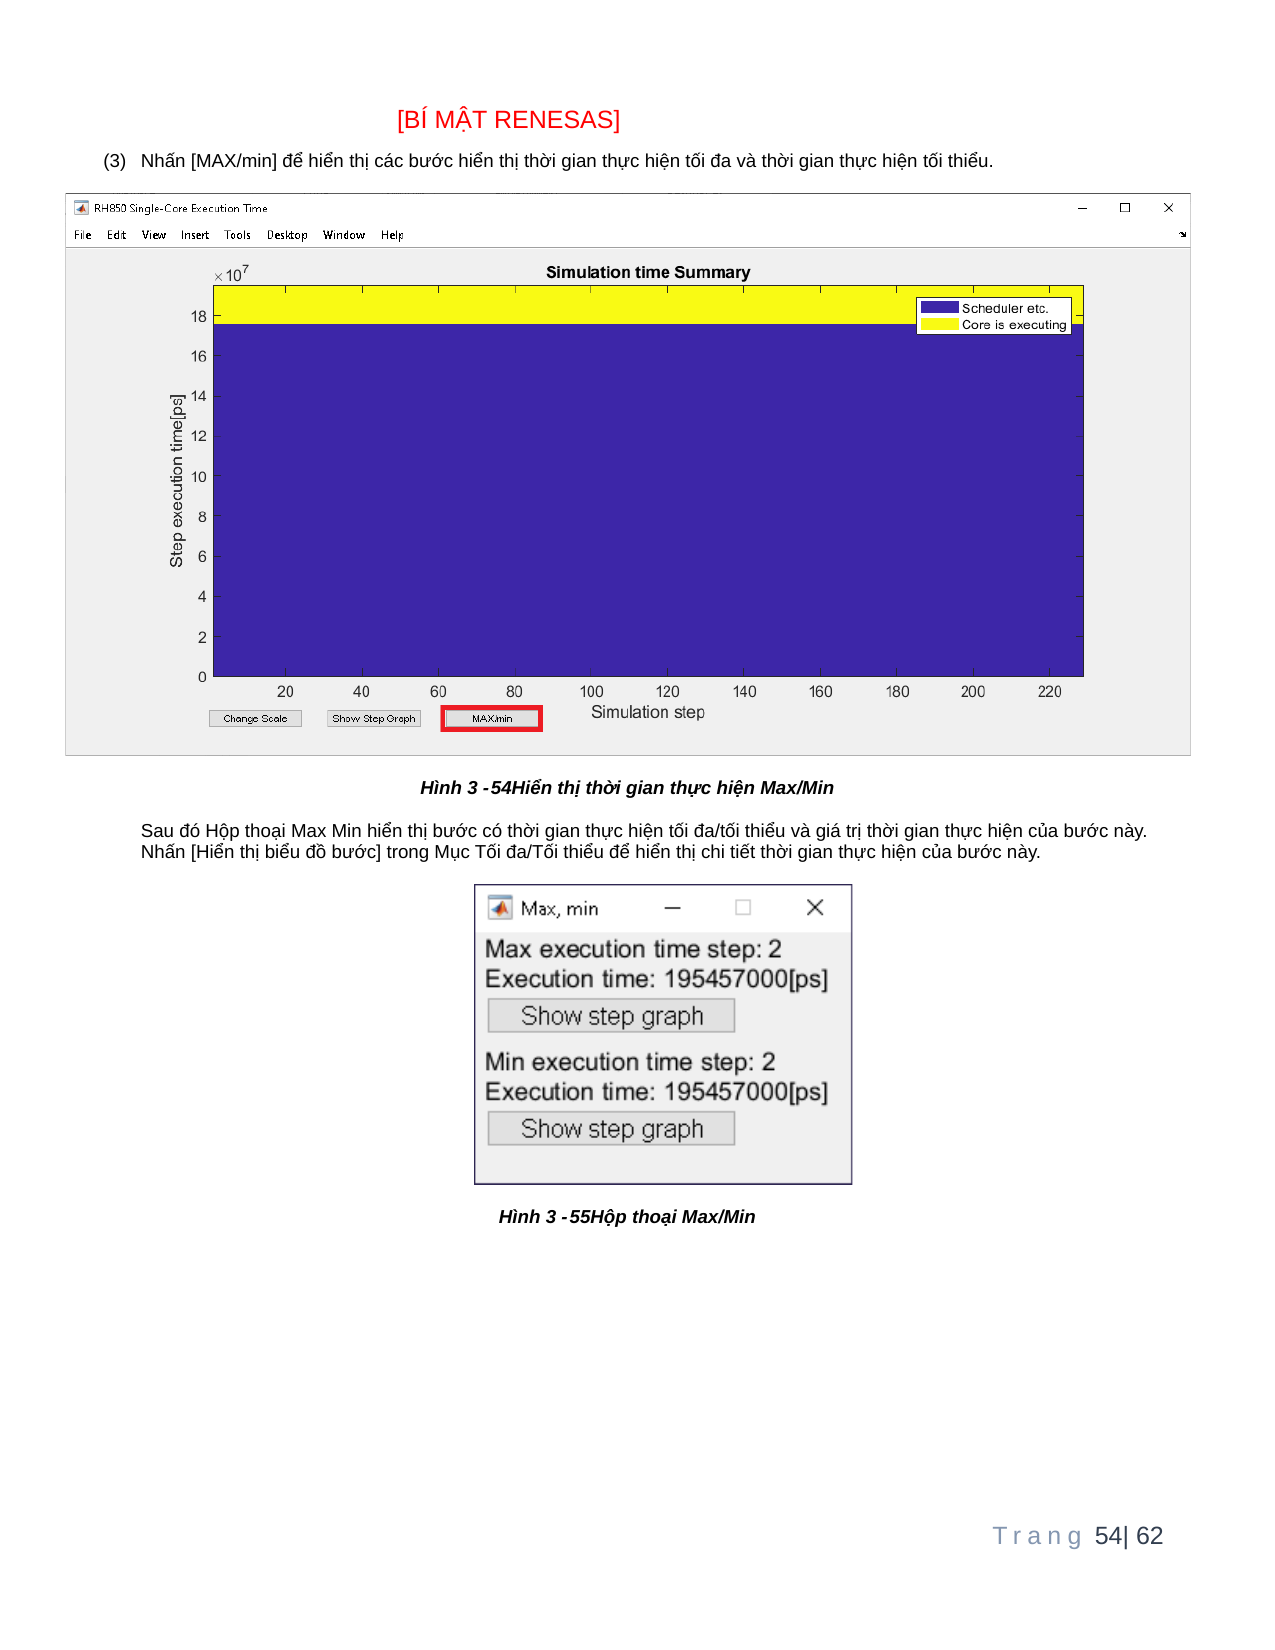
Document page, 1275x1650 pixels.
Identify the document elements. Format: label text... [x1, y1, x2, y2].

picture [65, 193, 1191, 756]
text Sau đó Hộp thoại Max Min hiển thị bước có thời gian thực hiện tối đa/tối thiểu và giá trị thời gian thực hiện của bước này. [141, 819, 1186, 841]
text Hình 3 -48 Hiển thị thời gian thực hiện Max/Min [66, 777, 1191, 799]
picture [474, 884, 853, 1185]
text Nhấn [Hiển thị biểu đồ bước] trong Mục Tối đa/Tối thiểu để hiển thị chi tiết thời gian thực hiện của bước này. [141, 841, 1186, 863]
list Nhấn [MAX/min] để hiển thị các bước hiển thị thời gian thực hiện tối đa và thời gian thực hiện tối thiểu. [103, 150, 1186, 172]
text Hình 3 -49 Hộp thoại Max/Min [66, 1206, 1191, 1227]
